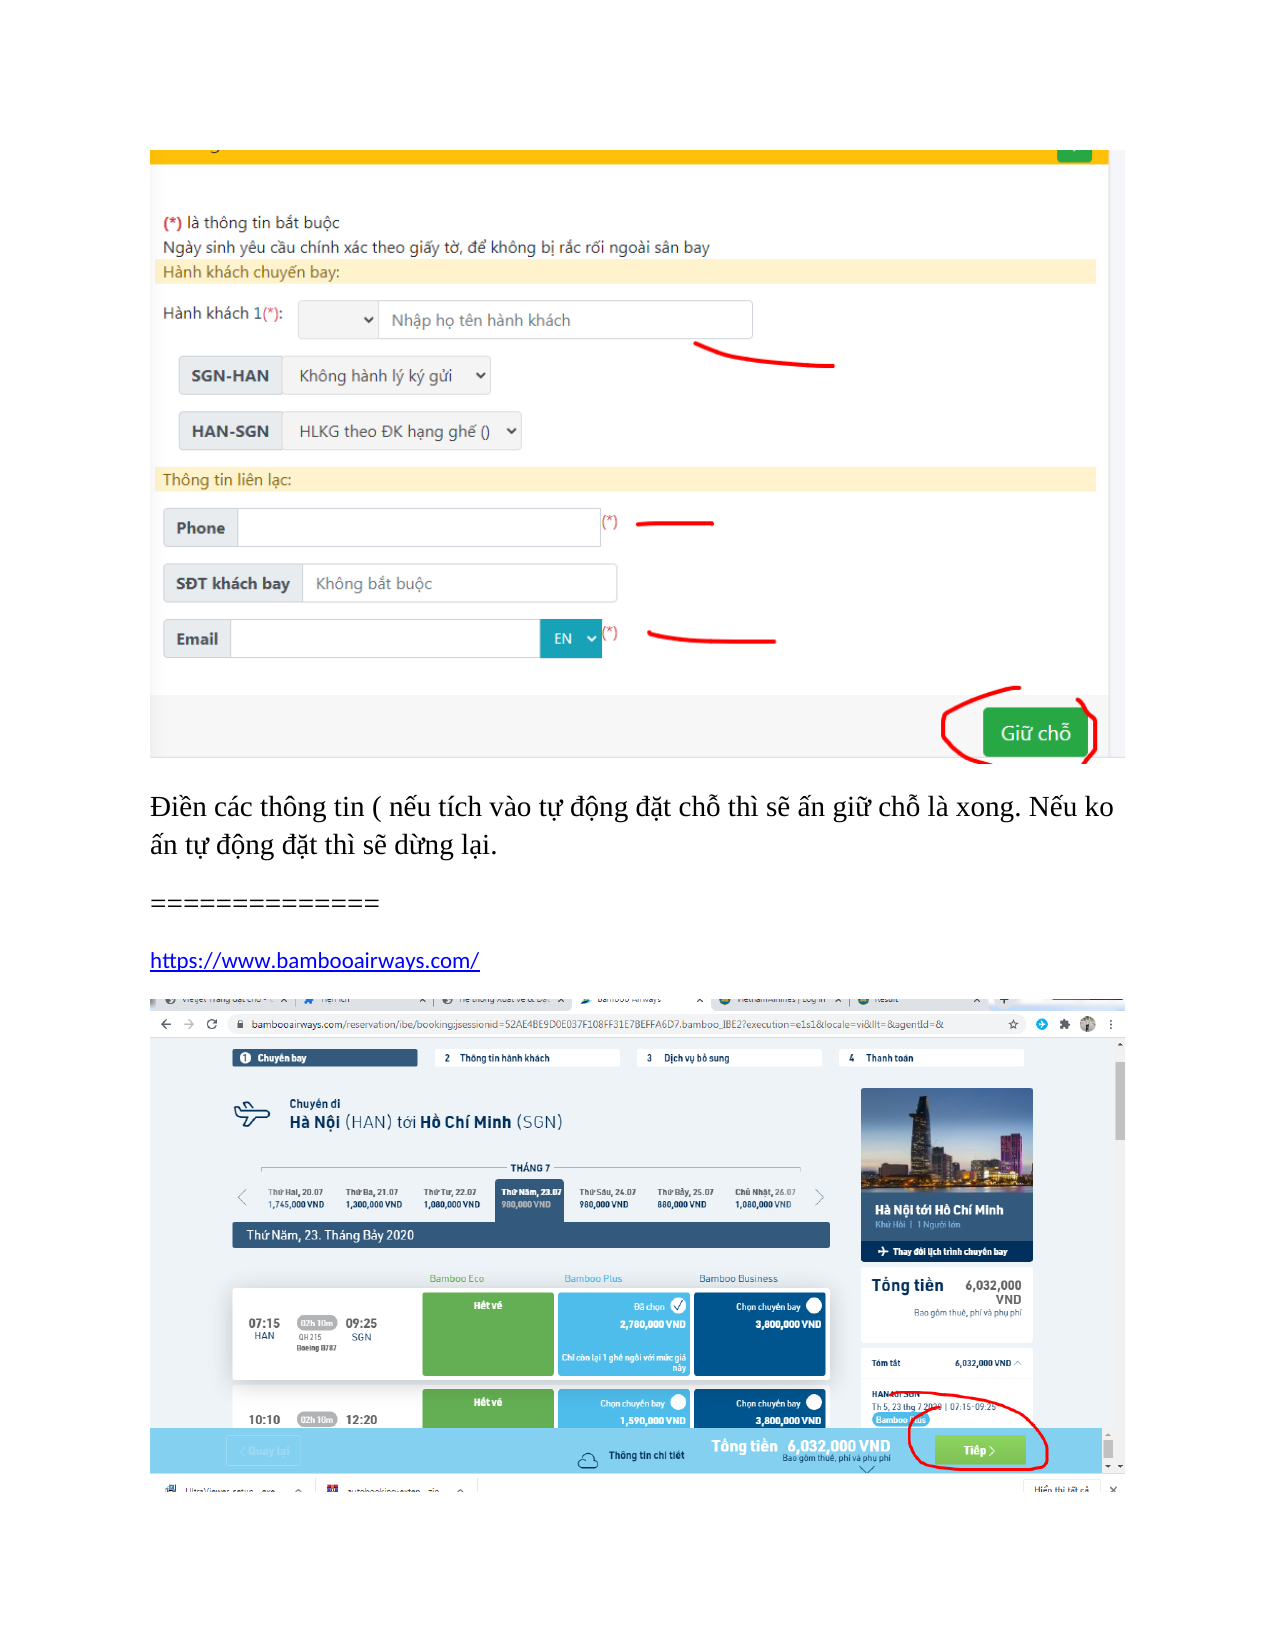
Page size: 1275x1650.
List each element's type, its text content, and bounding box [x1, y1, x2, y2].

text ============== [150, 887, 1125, 920]
picture [150, 999, 1125, 1492]
text https://www.bambooairways.com/ [150, 946, 1125, 974]
picture [150, 150, 1125, 764]
text Điền các thông tin ( nếu tích vào tự động đặt chỗ thì sẽ ấn giữ chỗ là xong. Nếu ko ấn tự động đặt thì sẽ dừng lại. [150, 789, 1125, 861]
